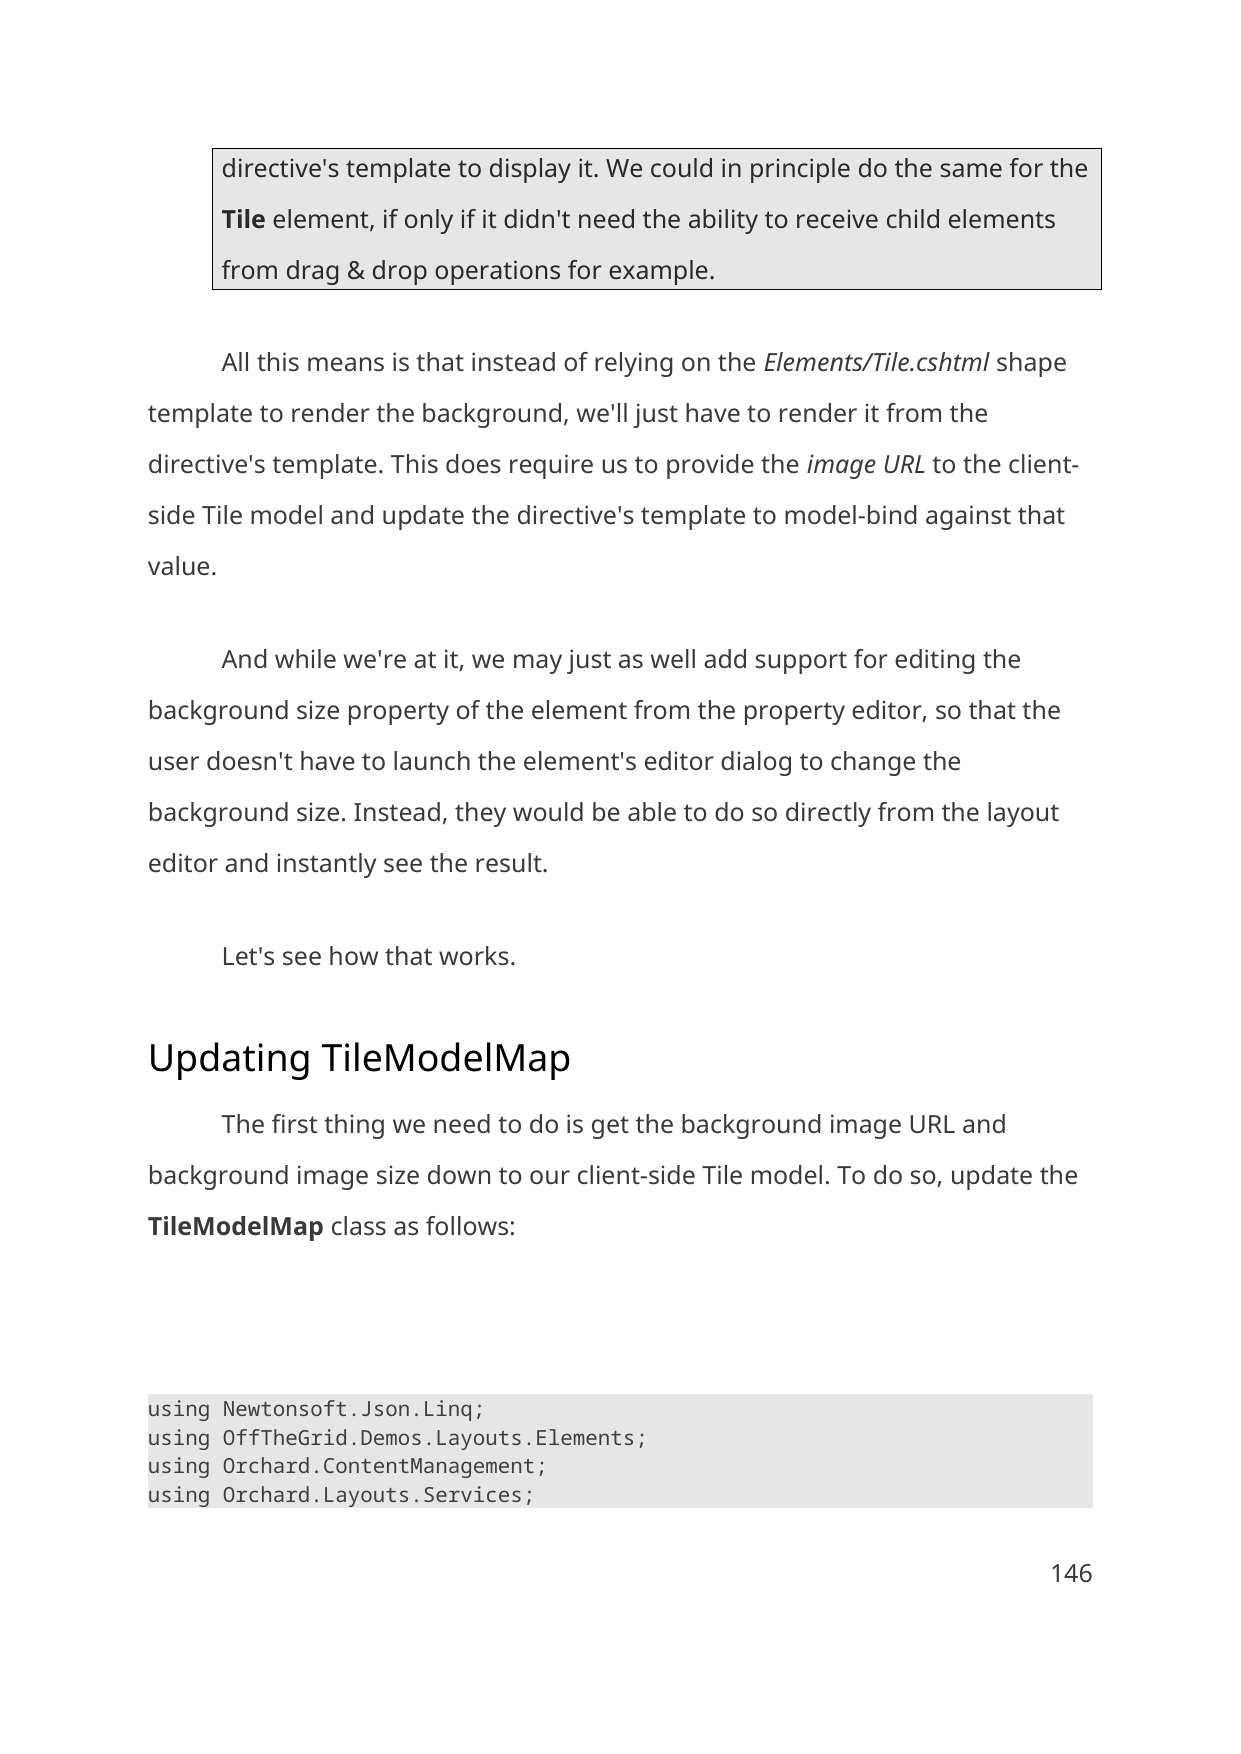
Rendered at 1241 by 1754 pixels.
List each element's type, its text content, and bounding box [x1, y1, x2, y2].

text using Orchard.Layouts.Services; [148, 1480, 1093, 1508]
subtitle Updating TileModelMap [148, 1031, 1093, 1082]
text And while we're at it, we may just as well add support for editing the background size property of the element from the property editor, so that the user doesn't have to launch the element's editor dialog to change the background size. Instead, they would be able to do so directly from the layout editor and instantly see the result. [148, 641, 1093, 879]
text using OffTheGrid.Demos.Layouts.Elements; [148, 1423, 1093, 1451]
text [213, 149, 1101, 289]
text using Newtonsoft.Json.Linq; [148, 1394, 1093, 1423]
text The first thing we need to do is get the background image URL and background image size down to our client-side Tile model. To do so, update the TileModelMap class as follows: [148, 1107, 1093, 1243]
text using Orchard.ContentManagement; [148, 1451, 1093, 1480]
text All this means is that instead of relying on the Elements/Tile.cshtml shape template to render the background, we'll just have to render it from the directive's template. This does require us to provide the image URL to the client-side Tile model and update the directive's template to model-bind against that value. [148, 344, 1093, 583]
text Let's see how that works. [148, 938, 1093, 972]
